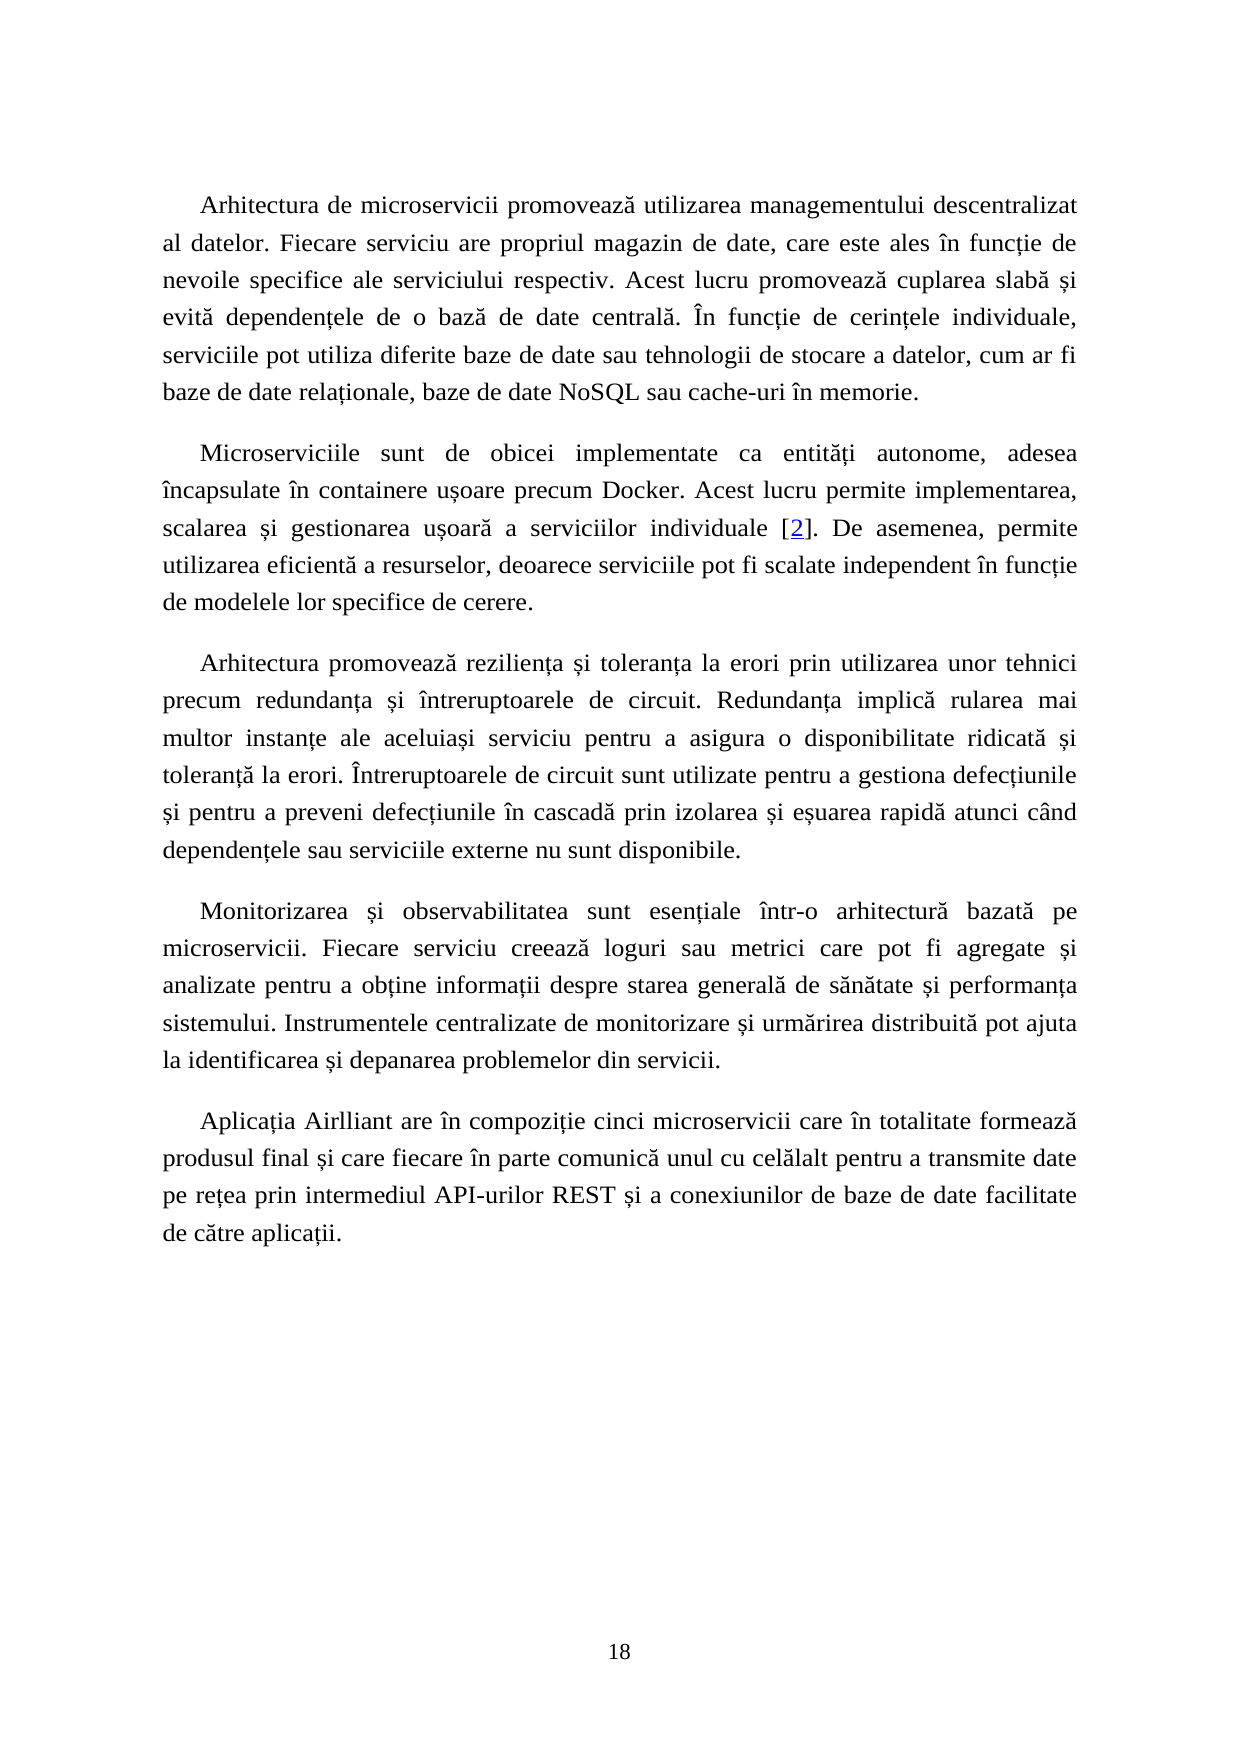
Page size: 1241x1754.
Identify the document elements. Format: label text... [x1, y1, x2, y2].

text Arhitectura de microservicii promovează utilizarea managementului descentralizat al datelor. Fiecare serviciu are propriul magazin de date, care este ales în funcție de nevoile specifice ale serviciului respectiv. Acest lucru promovează cuplarea slabă și evită dependențele de o bază de date centrală. În funcție de cerințele individuale, serviciile pot utiliza diferite baze de date sau tehnologii de stocare a datelor, cum ar fi baze de date relaționale, baze de date NoSQL sau cache-uri în memorie. [162, 191, 1078, 406]
text Microserviciile sunt de obicei implementate ca entități autonome, adesea încapsulate în containere ușoare precum Docker. Acest lucru permite implementarea, scalarea și gestionarea ușoară a serviciilor individuale [2]. De asemenea, permite utilizarea eficientă a resurselor, deoarece serviciile pot fi scalate independent în funcție de modelele lor specifice de cerere. [162, 438, 1078, 616]
text Arhitectura promovează reziliența și toleranța la erori prin utilizarea unor tehnici precum redundanța și întreruptoarele de circuit. Redundanța implică rularea mai multor instanțe ale aceluiași serviciu pentru a asigura o disponibilitate ridicată și toleranță la erori. Întreruptoarele de circuit sunt utilizate pentru a gestiona defecțiunile și pentru a preveni defecțiunile în cascadă prin izolarea și eșuarea rapidă atunci când dependențele sau serviciile externe nu sunt disponibile. [162, 648, 1078, 863]
text Aplicația Airlliant are în compoziție cinci microservicii care în totalitate formează produsul final și care fiecare în parte comunică unul cu celălalt pentru a transmite date pe rețea prin intermediul API-urilor REST și a conexiunilor de baze de date facilitate de către aplicații. [162, 1106, 1078, 1247]
text Monitorizarea și observabilitatea sunt esențiale într-o arhitectură bazată pe microservicii. Fiecare serviciu creează loguri sau metrici care pot fi agregate și analizate pentru a obține informații despre starea generală de sănătate și performanța sistemului. Instrumentele centralizate de monitorizare și urmărirea distribuită pot ajuta la identificarea și depanarea problemelor din servicii. [162, 896, 1078, 1074]
